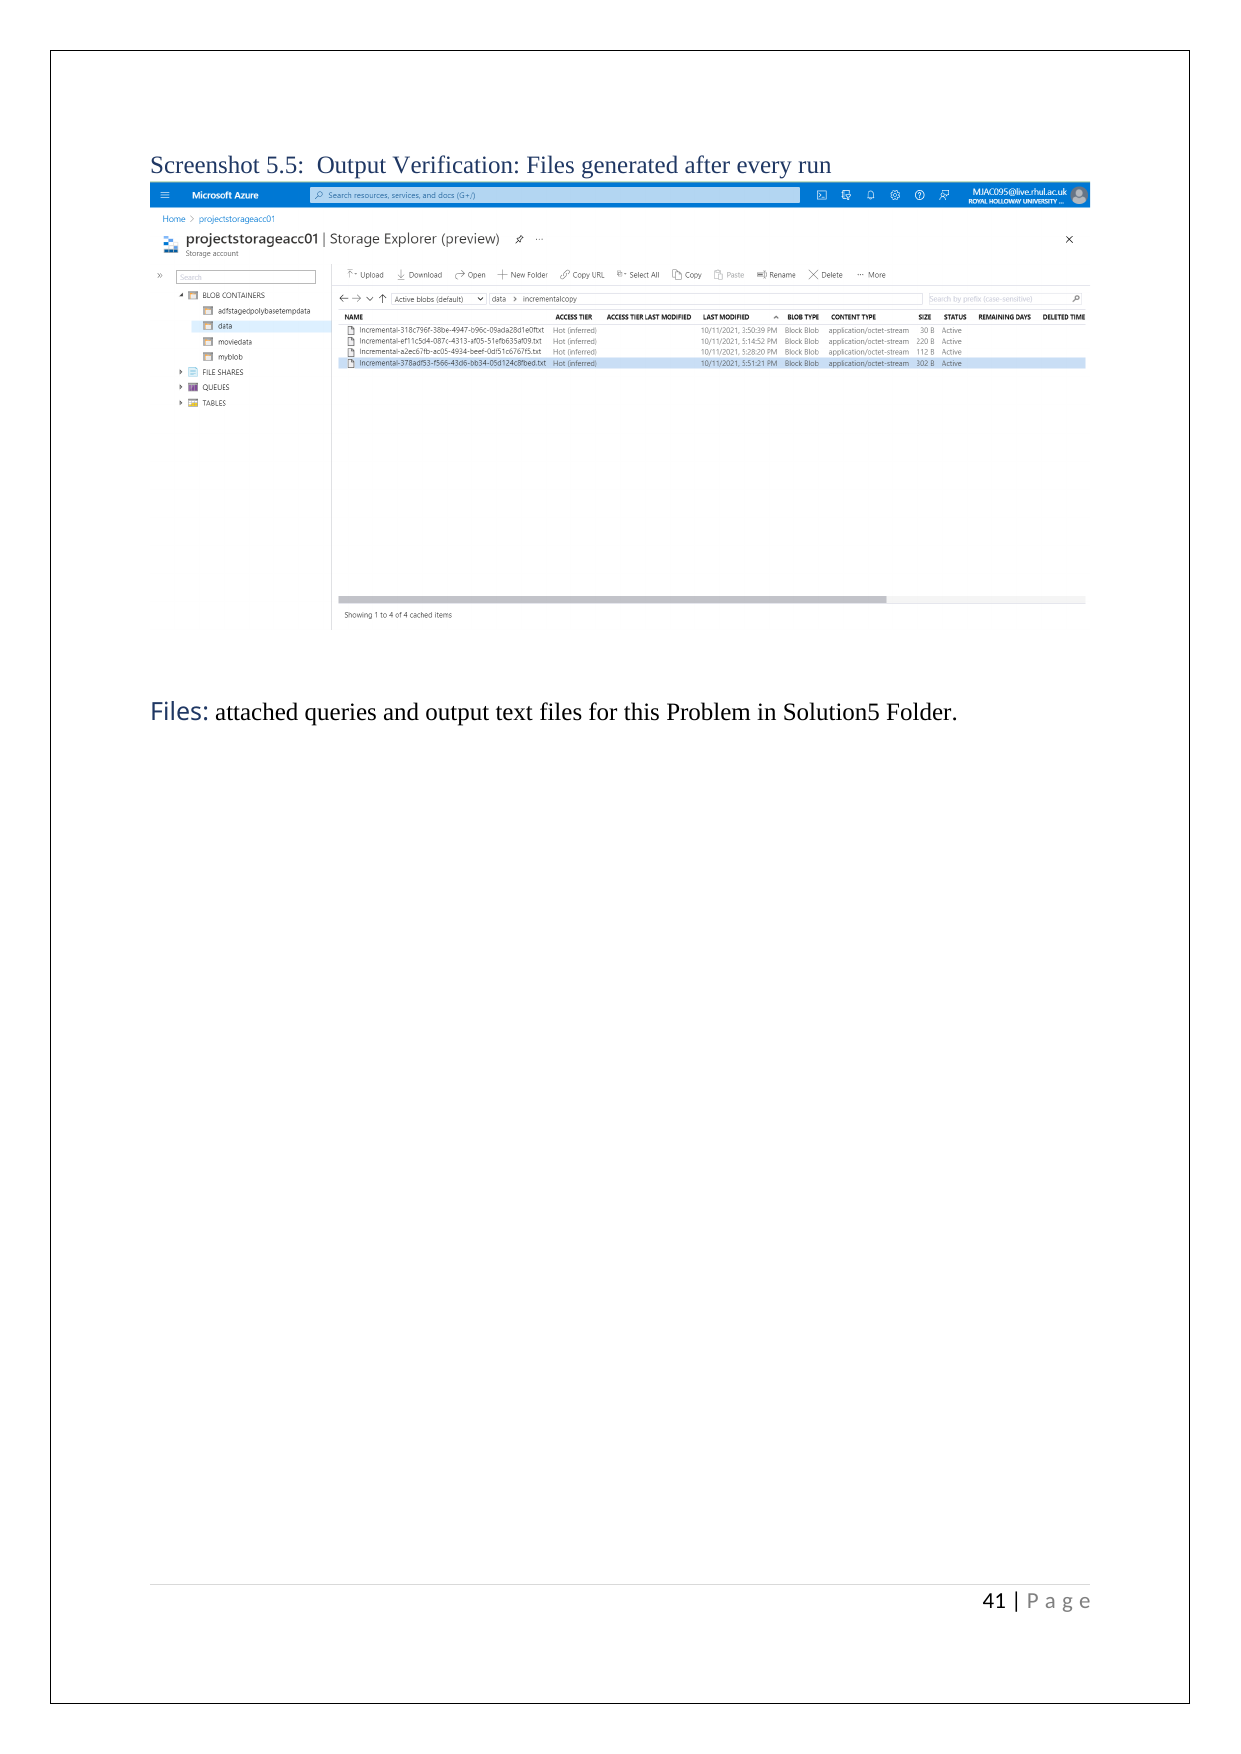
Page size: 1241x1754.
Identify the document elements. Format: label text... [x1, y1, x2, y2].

subtitle Screenshot 5.5: Output Verification: Files generated after every run [150, 150, 1090, 179]
picture [150, 181, 1091, 630]
text Files: attached queries and output text files for this Problem in Solution5 Folder. [150, 693, 1090, 728]
